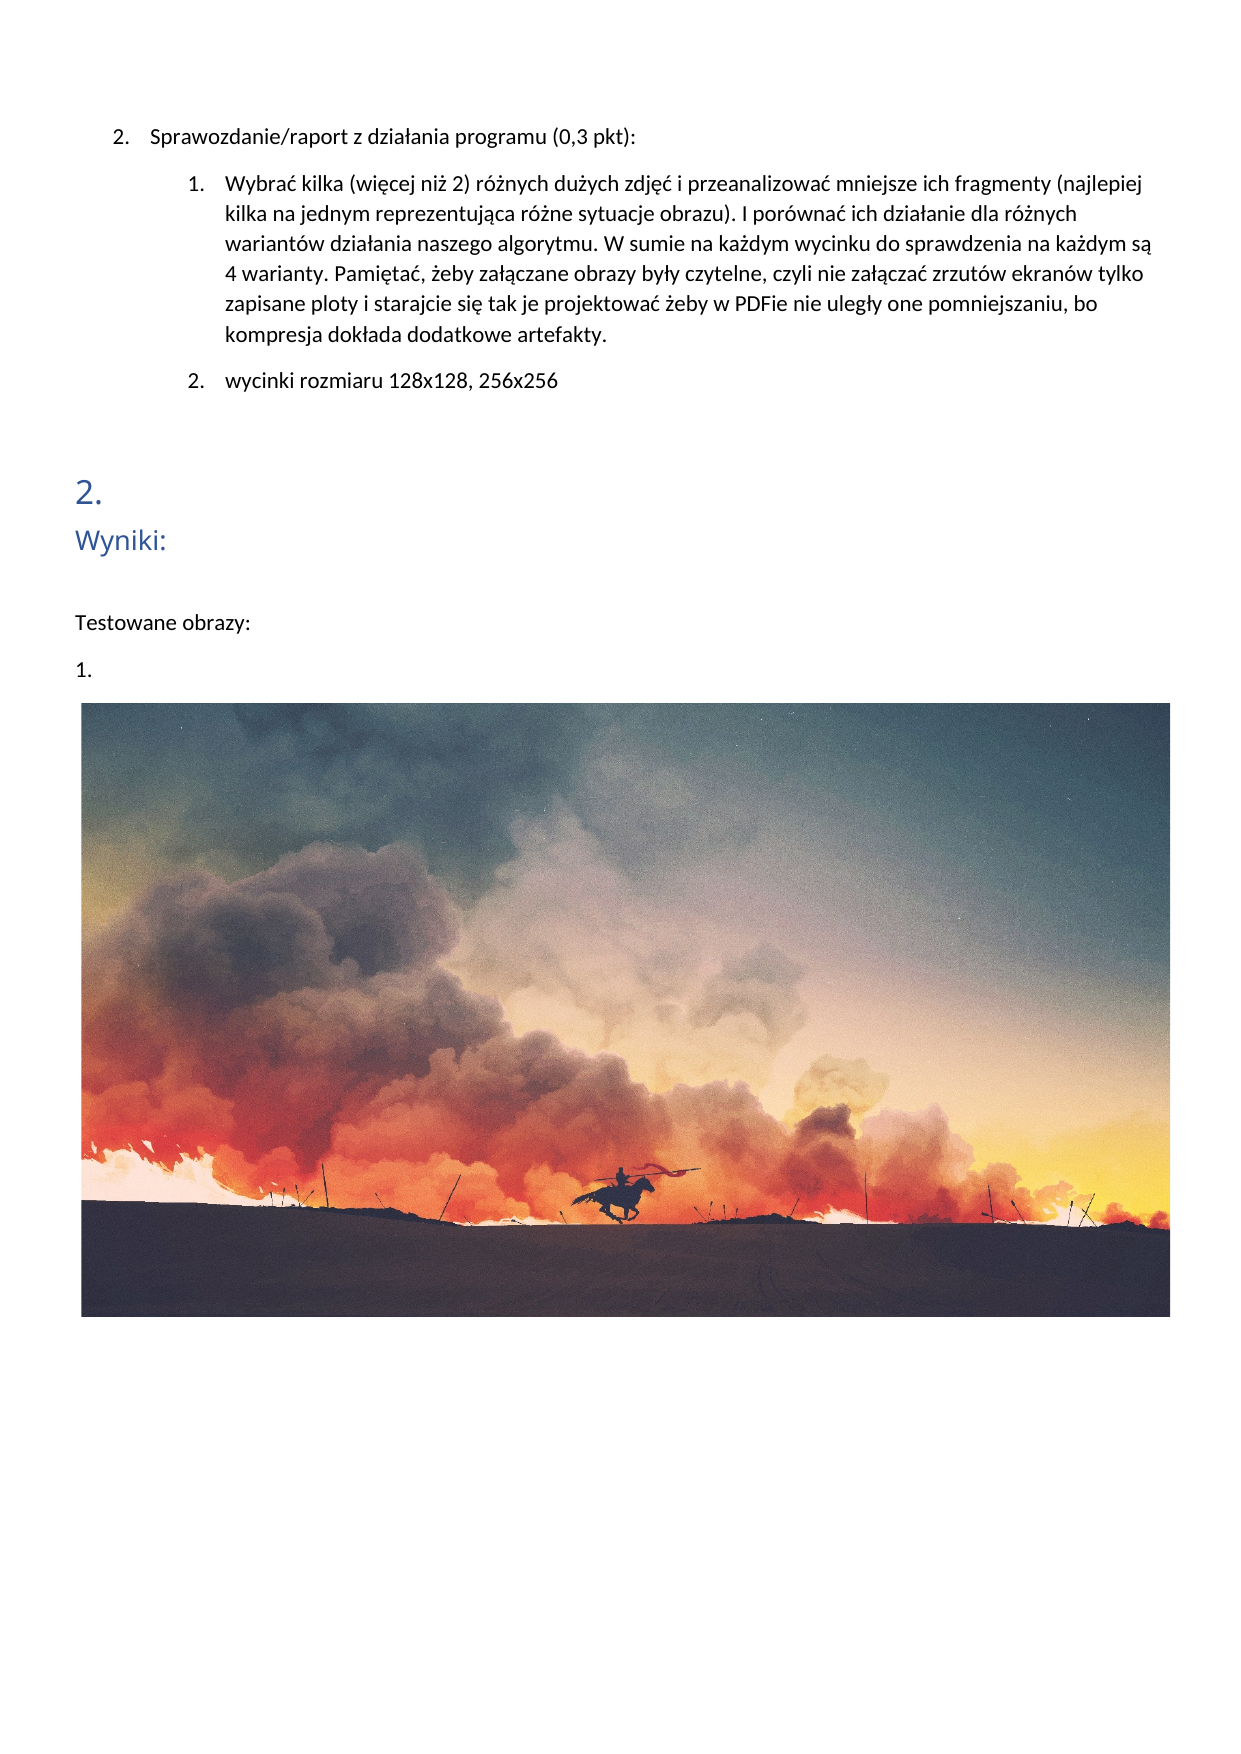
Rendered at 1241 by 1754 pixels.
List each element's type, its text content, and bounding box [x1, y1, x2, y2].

picture [81, 703, 1171, 1317]
subtitle Wyniki: [75, 522, 1165, 559]
text Testowane obrazy: [75, 608, 1165, 637]
subtitle 2. [75, 469, 1165, 514]
list Wybrać kilka (więcej niż 2) różnych dużych zdjęć i przeanalizować mniejsze ich fragmenty (najlepiej kilka na jednym reprezentująca różne sytuacje obrazu). I porównać ich działanie dla różnych wariantów działania naszego algorytmu. W sumie na każdym wycinku do sprawdzenia na każdym są 4 warianty. Pamiętać, żeby załączane obrazy były czytelne, czyli nie załączać zrzutów ekranów tylko zapisane ploty i starajcie się tak je projektować żeby w PDFie nie uległy one pomniejszaniu, bo kompresja dokłada dodatkowe artefakty. [187, 169, 1165, 348]
list wycinki rozmiaru 128x128, 256x256 [187, 367, 1165, 395]
list Sprawozdanie/raport z działania programu (0,3 pkt): [112, 122, 1165, 150]
text 1. [75, 655, 1165, 683]
